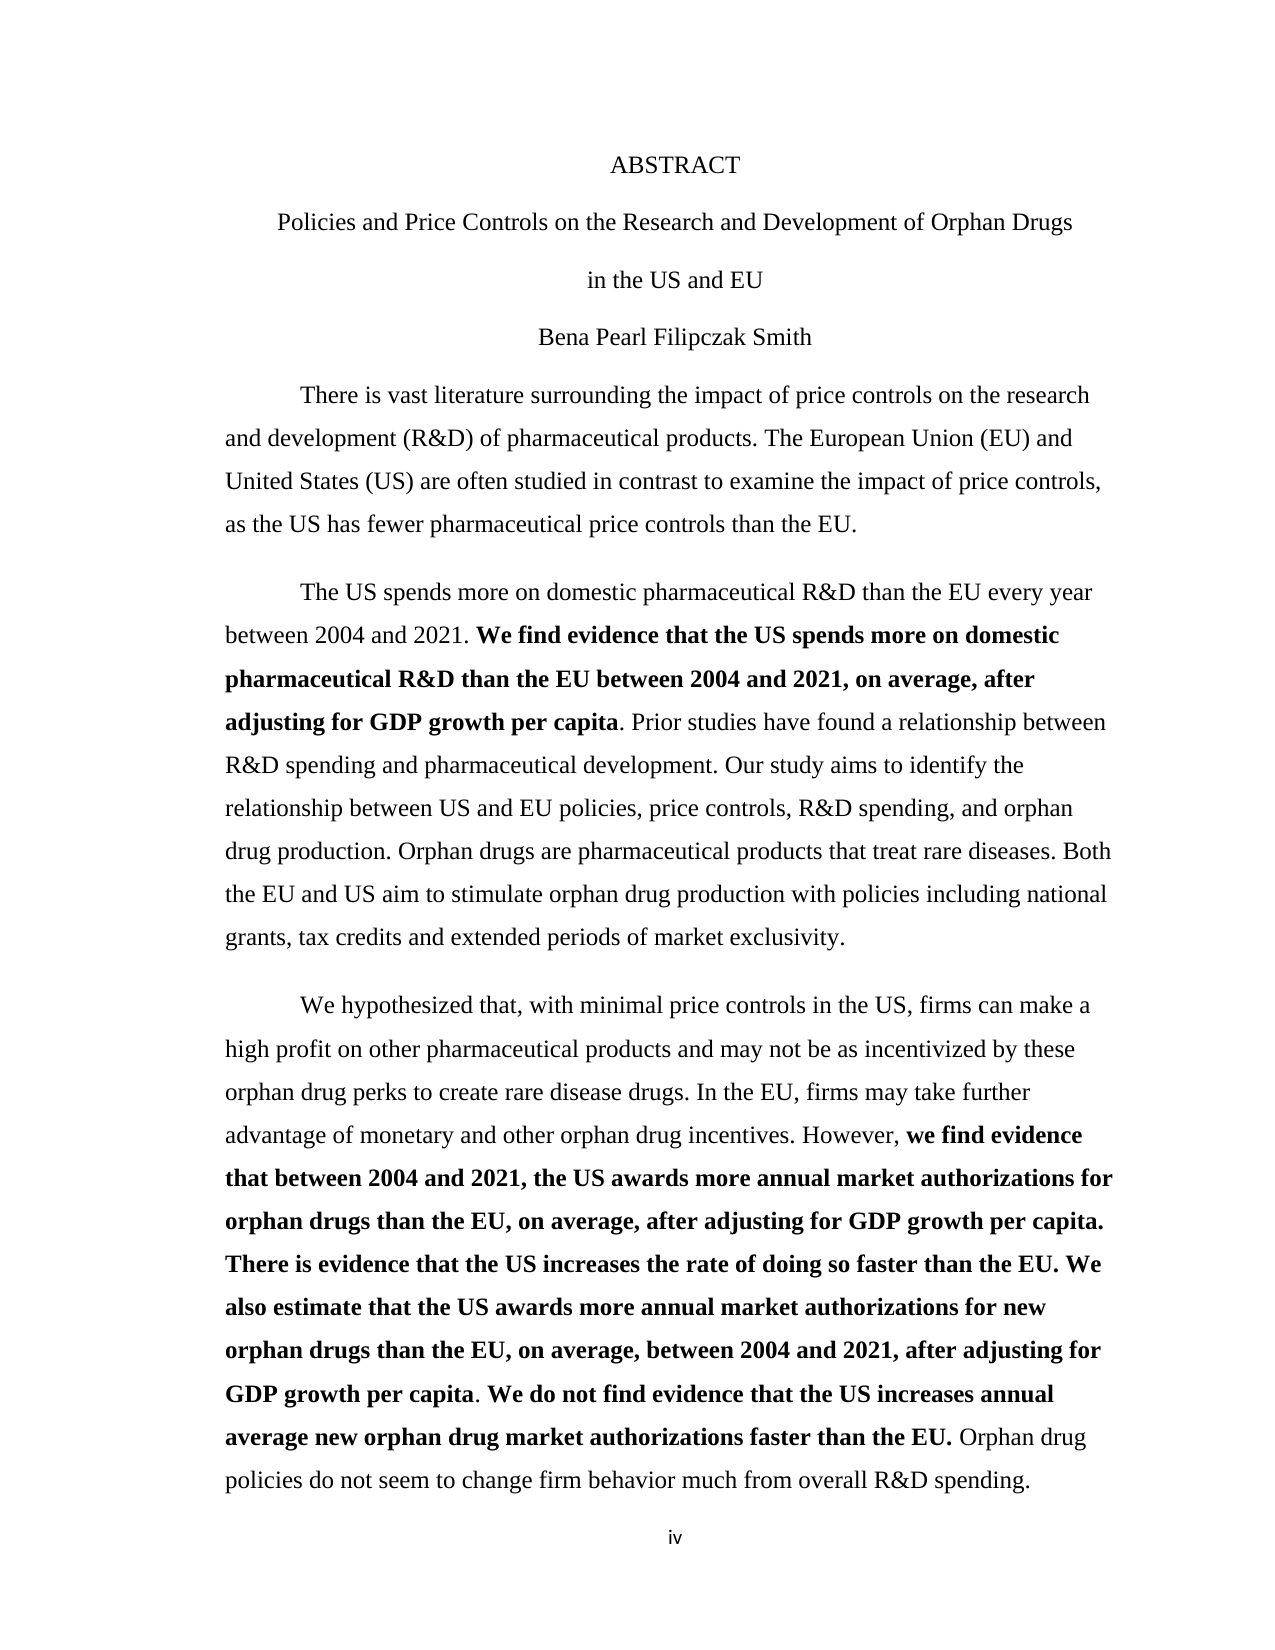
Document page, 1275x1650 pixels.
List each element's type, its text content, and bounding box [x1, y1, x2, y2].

text There is vast literature surrounding the impact of price controls on the research and development (R&D) of pharmaceutical products. The European Union (EU) and United States (US) are often studied in contrast to examine the impact of price controls, as the US has fewer pharmaceutical price controls than the EU. [225, 380, 1125, 538]
text Bena Pearl Filipczak Smith [225, 322, 1125, 351]
text Policies and Price Controls on the Research and Development of Orphan Drugs [225, 207, 1125, 236]
text ABSTRACT [225, 150, 1125, 179]
text in the US and EU [225, 265, 1125, 294]
text The US spends more on domestic pharmaceutical R&D than the EU every year between 2004 and 2021. We find evidence that the US spends more on domestic pharmaceutical R&D than the EU between 2004 and 2021, on average, after adjusting for GDP growth per capita. Prior studies have found a relationship between R&D spending and pharmaceutical development. Our study aims to identify the relationship between US and EU policies, price controls, R&D spending, and orphan drug production. Orphan drugs are pharmaceutical products that treat rare diseases. Both the EU and US aim to stimulate orphan drug production with policies including national grants, tax credits and extended periods of market exclusivity. [225, 577, 1125, 951]
text We hypothesized that, with minimal price controls in the US, firms can make a high profit on other pharmaceutical products and may not be as incentivized by these orphan drug perks to create rare disease drugs. In the EU, firms may take further advantage of monetary and other orphan drug incentives. However, we find evidence that between 2004 and 2021, the US awards more annual market authorizations for orphan drugs than the EU, on average, after adjusting for GDP growth per capita. There is evidence that the US increases the rate of doing so faster than the EU. We also estimate that the US awards more annual market authorizations for new orphan drugs than the EU, on average, between 2004 and 2021, after adjusting for GDP growth per capita. We do not find evidence that the US increases annual average new orphan drug market authorizations faster than the EU. Orphan drug policies do not seem to change firm behavior much from overall R&D spending. [225, 991, 1125, 1494]
